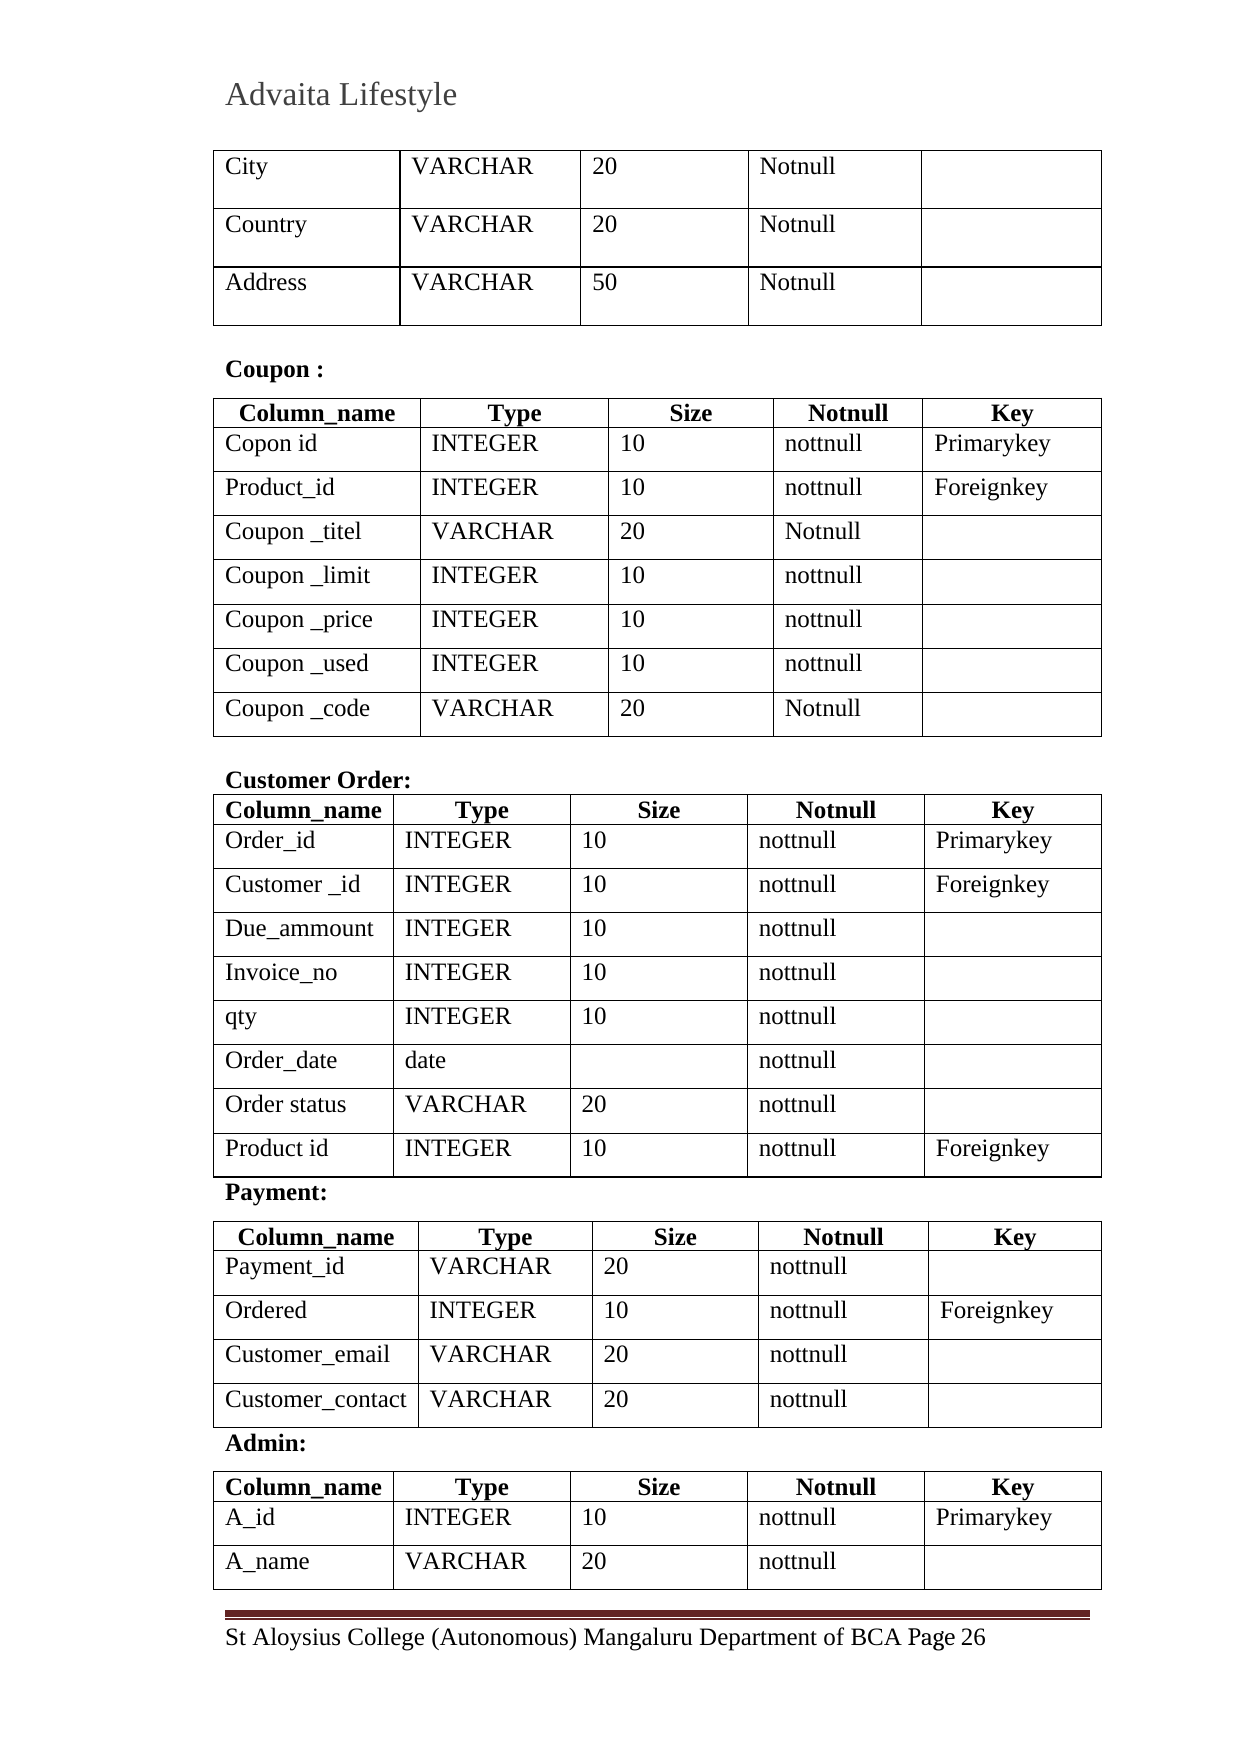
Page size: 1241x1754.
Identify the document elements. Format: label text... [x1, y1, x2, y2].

table_cell Product id [214, 1134, 393, 1176]
table_header Notnull [774, 399, 922, 427]
table_cell INTEGER [394, 825, 570, 868]
table_cell 10 [609, 605, 773, 647]
text Customer Order: [225, 765, 1090, 794]
table_cell Notnull [774, 516, 922, 559]
table_cell Copon id [214, 428, 420, 471]
table_cell [929, 1251, 1101, 1294]
table_cell Foreignkey [925, 869, 1101, 912]
text Admin: [225, 1428, 1090, 1456]
table_cell 20 [593, 1340, 758, 1383]
table_cell 20 [609, 516, 773, 559]
table_header Key [925, 795, 1101, 824]
table_cell nottnull [748, 1502, 924, 1545]
table_cell VARCHAR [419, 1340, 592, 1383]
table_cell nottnull [748, 957, 924, 1000]
table_cell nottnull [748, 1134, 924, 1176]
text Payment: [225, 1178, 1090, 1206]
table_cell VARCHAR [394, 1089, 570, 1132]
table_cell nottnull [748, 1045, 924, 1088]
table_cell Foreignkey [925, 1134, 1101, 1176]
table_cell nottnull [759, 1296, 928, 1338]
table_cell Address [214, 268, 399, 324]
table_cell [925, 957, 1101, 1000]
table_header Notnull [748, 795, 924, 824]
table_header Key [925, 1472, 1101, 1501]
table_cell INTEGER [421, 472, 608, 515]
table_cell [923, 693, 1101, 736]
table_cell INTEGER [394, 1502, 570, 1545]
table_cell Notnull [749, 151, 921, 208]
table_cell nottnull [774, 472, 922, 515]
table_header Column_name [214, 399, 420, 427]
table_cell VARCHAR [419, 1384, 592, 1427]
table_cell INTEGER [421, 605, 608, 647]
table_cell VARCHAR [401, 151, 580, 208]
table_cell City [214, 151, 399, 208]
table_cell nottnull [748, 913, 924, 956]
table_cell Notnull [749, 209, 921, 266]
table_cell Coupon _used [214, 649, 420, 692]
table_header Size [571, 1472, 747, 1501]
table_cell nottnull [759, 1384, 928, 1427]
table_cell Customer_email [214, 1340, 418, 1383]
table_header Key [923, 399, 1101, 427]
table_cell [929, 1340, 1101, 1383]
table_cell INTEGER [394, 957, 570, 1000]
table_cell date [394, 1045, 570, 1088]
table_header Column_name [214, 795, 393, 824]
table_cell nottnull [774, 649, 922, 692]
table_cell 50 [581, 268, 748, 324]
table_cell Country [214, 209, 399, 266]
table_cell INTEGER [394, 1134, 570, 1176]
table_cell 10 [609, 472, 773, 515]
table_cell nottnull [759, 1340, 928, 1383]
table_cell [925, 1045, 1101, 1088]
table_cell Coupon _titel [214, 516, 420, 559]
table_cell 10 [593, 1296, 758, 1338]
table_cell VARCHAR [421, 516, 608, 559]
table_cell [929, 1384, 1101, 1427]
table_cell qty [214, 1001, 393, 1044]
table_cell 10 [571, 1134, 747, 1176]
table_cell [922, 151, 1101, 208]
table_cell [925, 1546, 1101, 1589]
table_header Size [593, 1222, 758, 1250]
table_cell [923, 516, 1101, 559]
table_cell VARCHAR [419, 1251, 592, 1294]
table_cell 10 [571, 1502, 747, 1545]
table_cell nottnull [748, 1001, 924, 1044]
table_cell 20 [571, 1089, 747, 1132]
table_cell 10 [571, 869, 747, 912]
table_cell [571, 1045, 747, 1088]
table_cell INTEGER [394, 1001, 570, 1044]
table_cell nottnull [759, 1251, 928, 1294]
table_cell Coupon _code [214, 693, 420, 736]
table_cell 10 [571, 1001, 747, 1044]
table_cell Customer_contact [214, 1384, 418, 1427]
table_header Type [394, 795, 570, 824]
table_cell 10 [571, 825, 747, 868]
text Coupon : [225, 354, 1090, 383]
table_cell Coupon _limit [214, 560, 420, 603]
table_cell 10 [571, 957, 747, 1000]
table_cell VARCHAR [401, 209, 580, 266]
table_cell A_id [214, 1502, 393, 1545]
table_cell VARCHAR [401, 268, 580, 324]
table_cell Order_date [214, 1045, 393, 1088]
table_cell [925, 1001, 1101, 1044]
table_cell Primarykey [925, 1502, 1101, 1545]
table_header Column_name [214, 1472, 393, 1501]
table_cell A_name [214, 1546, 393, 1589]
table_cell 10 [609, 428, 773, 471]
table_header Type [419, 1222, 592, 1250]
table_cell 10 [609, 560, 773, 603]
table_header Type [394, 1472, 570, 1501]
table_header Key [929, 1222, 1101, 1250]
table_cell 20 [593, 1251, 758, 1294]
table_cell 10 [609, 649, 773, 692]
table_cell nottnull [748, 1546, 924, 1589]
table_cell VARCHAR [394, 1546, 570, 1589]
table_cell [922, 268, 1101, 324]
table_cell nottnull [748, 869, 924, 912]
table_cell [923, 605, 1101, 647]
table_cell nottnull [748, 1089, 924, 1132]
table_cell nottnull [774, 428, 922, 471]
table_cell Primarykey [925, 825, 1101, 868]
table_cell [923, 649, 1101, 692]
table_cell INTEGER [421, 649, 608, 692]
table_cell Payment_id [214, 1251, 418, 1294]
table_cell 20 [571, 1546, 747, 1589]
table_cell [922, 209, 1101, 266]
table_cell nottnull [774, 560, 922, 603]
table_cell Order_id [214, 825, 393, 868]
table_cell Notnull [774, 693, 922, 736]
table_cell 20 [609, 693, 773, 736]
table_header Notnull [759, 1222, 928, 1250]
table_cell Foreignkey [929, 1296, 1101, 1338]
table_cell Due_ammount [214, 913, 393, 956]
table_cell Product_id [214, 472, 420, 515]
table_cell 20 [593, 1384, 758, 1427]
table_cell INTEGER [421, 428, 608, 471]
table_cell Notnull [749, 268, 921, 324]
table_cell 20 [581, 209, 748, 266]
table_header Size [609, 399, 773, 427]
table_cell [925, 1089, 1101, 1132]
table_cell Ordered [214, 1296, 418, 1338]
table_cell [925, 913, 1101, 956]
table_cell Customer _id [214, 869, 393, 912]
table_cell nottnull [774, 605, 922, 647]
table_cell Order status [214, 1089, 393, 1132]
table_cell 20 [581, 151, 748, 208]
table_cell 10 [571, 913, 747, 956]
table_cell Coupon _price [214, 605, 420, 647]
table_cell INTEGER [394, 913, 570, 956]
table_cell Foreignkey [923, 472, 1101, 515]
table_cell INTEGER [394, 869, 570, 912]
table_header Type [421, 399, 608, 427]
table_cell INTEGER [421, 560, 608, 603]
table_cell [923, 560, 1101, 603]
table_header Column_name [214, 1222, 418, 1250]
table_header Notnull [748, 1472, 924, 1501]
table_header Size [571, 795, 747, 824]
table_cell INTEGER [419, 1296, 592, 1338]
table_cell Invoice_no [214, 957, 393, 1000]
table_cell nottnull [748, 825, 924, 868]
table_cell VARCHAR [421, 693, 608, 736]
table_cell Primarykey [923, 428, 1101, 471]
